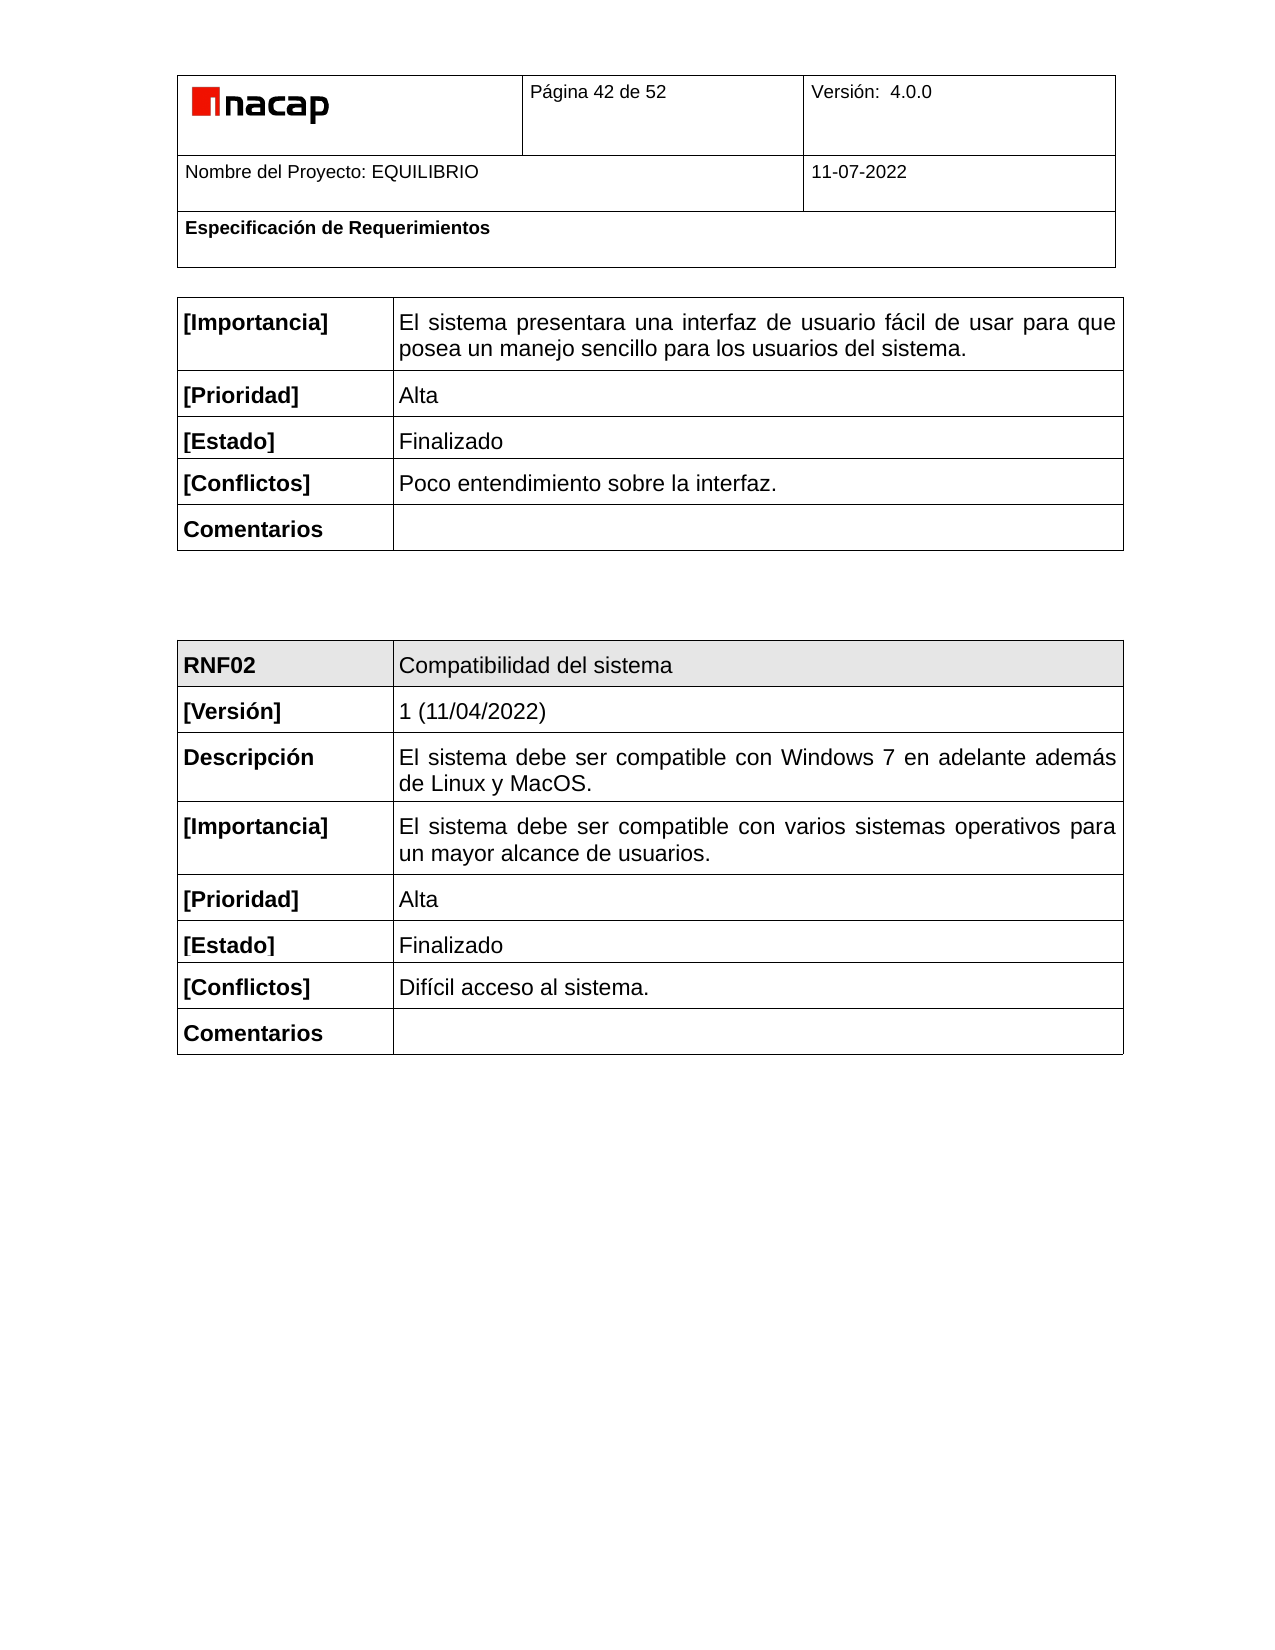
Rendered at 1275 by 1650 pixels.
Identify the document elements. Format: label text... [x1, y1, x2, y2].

table_cell [Prioridad] [178, 875, 393, 920]
table_cell Finalizado [394, 417, 1123, 458]
table_cell [Prioridad] [178, 371, 393, 416]
table_cell [394, 505, 1123, 550]
table_cell Finalizado [394, 921, 1123, 962]
table_cell [Estado] [178, 417, 393, 458]
table_cell Alta [394, 371, 1123, 416]
table_cell [Versión] [178, 687, 393, 732]
table_cell El sistema debe ser compatible con Windows 7 en adelante además de Linux y MacOS. [394, 733, 1123, 801]
table_cell Poco entendimiento sobre la interfaz. [394, 459, 1123, 504]
table_cell [Conflictos] [178, 963, 393, 1008]
table_cell Difícil acceso al sistema. [394, 963, 1123, 1008]
table_header Compatibilidad del sistema [394, 641, 1123, 686]
table_cell [Importancia] [178, 802, 393, 874]
table_header RNF02 [178, 641, 393, 686]
table_cell Comentarios [178, 1009, 393, 1054]
table_cell 1 (11/04/2022) [394, 687, 1123, 732]
table_cell Descripción [178, 733, 393, 801]
picture [185, 80, 335, 127]
table_cell Alta [394, 875, 1123, 920]
table_cell El sistema presentara una interfaz de usuario fácil de usar para que posea un manejo sencillo para los usuarios del sistema. [394, 298, 1123, 370]
table_cell [Conflictos] [178, 459, 393, 504]
table_cell [394, 1009, 1123, 1054]
table_cell El sistema debe ser compatible con varios sistemas operativos para un mayor alcance de usuarios. [394, 802, 1123, 874]
table_cell Comentarios [178, 505, 393, 550]
table_cell [Estado] [178, 921, 393, 962]
table_cell [Importancia] [178, 298, 393, 370]
